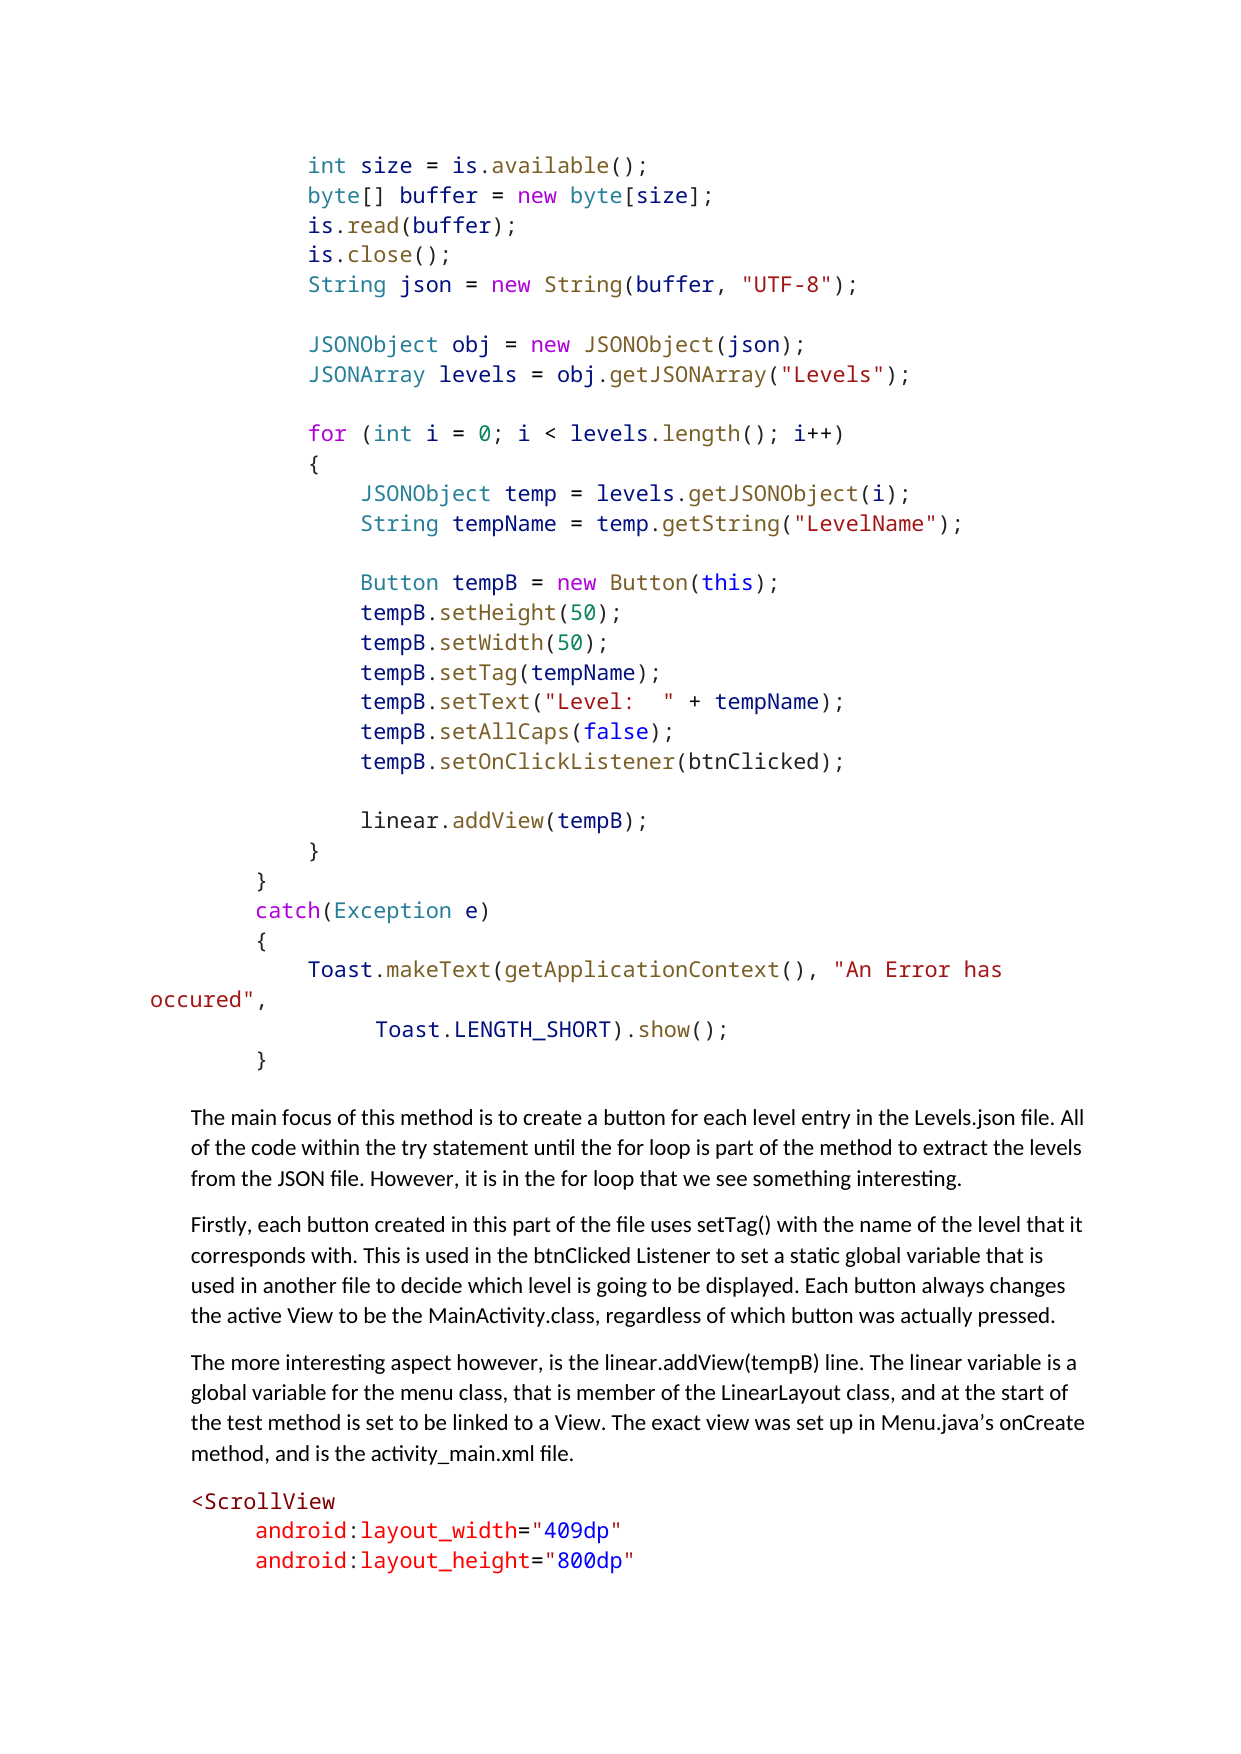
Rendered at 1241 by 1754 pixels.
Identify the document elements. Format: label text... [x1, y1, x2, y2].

text tempB.setText("Level: " + tempName); [150, 686, 1090, 716]
text String json = new String(buffer, "UTF-8"); [150, 269, 1090, 299]
text String tempName = temp.getString("LevelName"); [150, 507, 1090, 537]
text JSONObject temp = levels.getJSONObject(i); [150, 478, 1090, 507]
text int size = is.available(); [150, 150, 1090, 180]
text tempB.setWidth(50); [150, 627, 1090, 656]
text Toast.makeText(getApplicationContext(), "An Error has occured", [150, 954, 1090, 1014]
text The more interesting aspect however, is the linear.addView(tempB) line. The linear variable is a global variable for the menu class, that is member of the LinearLayout class, and at the start of the test method is set to be linked to a View. The exact view was set up in Menu.java’s onCreate method, and is the activity_main.xml file. [191, 1348, 1090, 1467]
text is.close(); [150, 239, 1090, 269]
text <ScrollView [150, 1486, 1090, 1515]
text tempB.setTag(tempName); [150, 656, 1090, 686]
text catch(Exception e) [150, 895, 1090, 924]
text Firstly, each button created in this part of the file uses setTag() with the name of the level that it corresponds with. This is used in the btnClicked Listener to set a static global variable that is used in another file to decide which level is going to be displayed. Each button always changes the active View to be the MainActivity.class, regardless of which button was actually pressed. [191, 1211, 1090, 1329]
text JSONArray levels = obj.getJSONArray("Levels"); [150, 358, 1090, 388]
text } [150, 1044, 1090, 1073]
text tempB.setHeight(50); [150, 597, 1090, 627]
text } [150, 865, 1090, 895]
text JSONObject obj = new JSONObject(json); [150, 329, 1090, 358]
text Button tempB = new Button(this); [150, 567, 1090, 597]
text tempB.setOnClickListener(btnClicked); [150, 746, 1090, 776]
text android:layout_width="409dp" [150, 1515, 1090, 1545]
text } [150, 835, 1090, 865]
text { [150, 448, 1090, 478]
text is.read(buffer); [150, 209, 1090, 239]
text tempB.setAllCaps(false); [150, 716, 1090, 746]
text { [150, 924, 1090, 954]
text Toast.LENGTH_SHORT).show(); [300, 1014, 1090, 1044]
text linear.addView(tempB); [150, 805, 1090, 835]
text The main focus of this method is to create a button for each level entry in the Levels.json file. All of the code within the try statement until the for loop is part of the method to extract the levels from the JSON file. However, it is in the for loop that we see something interesting. [191, 1103, 1090, 1192]
text for (int i = 0; i < levels.length(); i++) [150, 418, 1090, 448]
text byte[] buffer = new byte[size]; [150, 180, 1090, 209]
text android:layout_height="800dp" [150, 1545, 1090, 1575]
